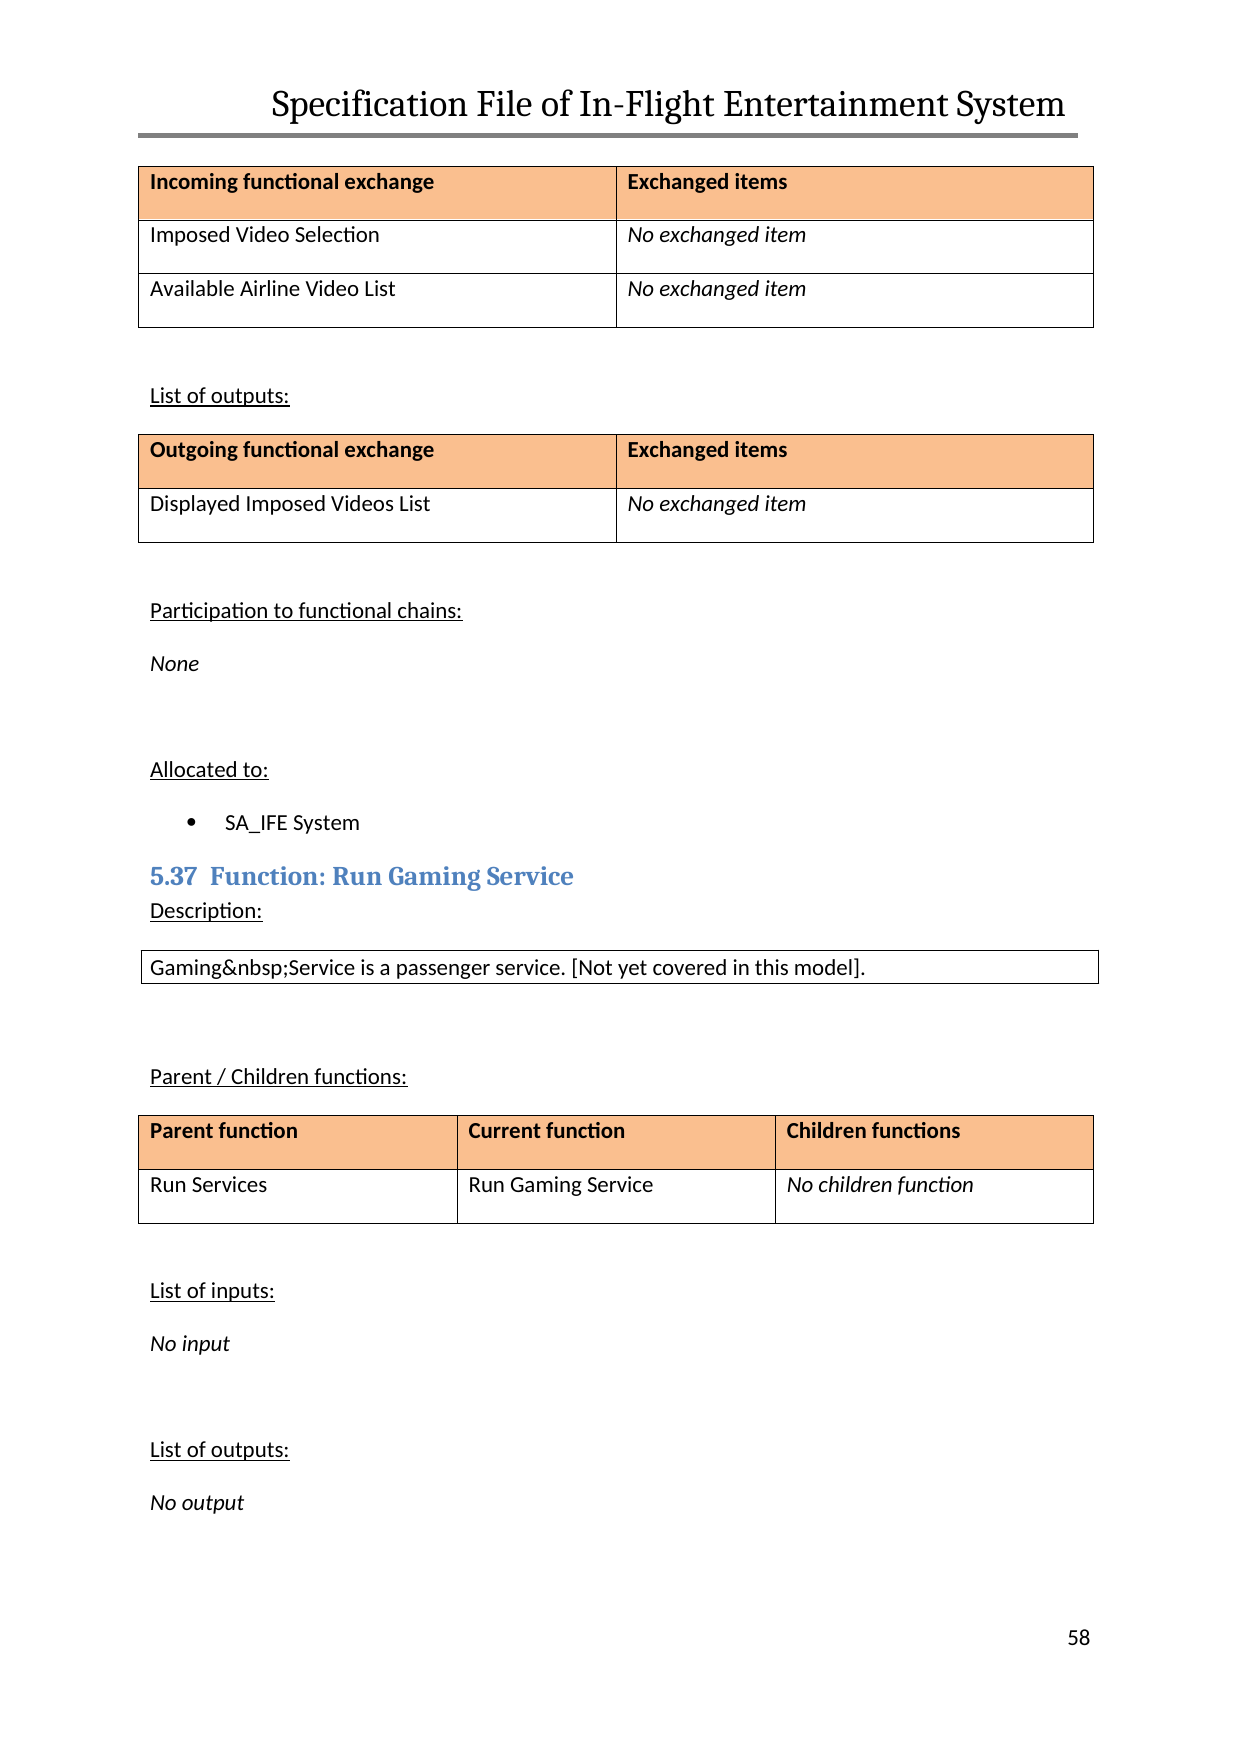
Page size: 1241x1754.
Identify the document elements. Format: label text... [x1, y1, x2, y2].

table_header Outgoing functional exchange [139, 435, 616, 488]
text Allocated to: [150, 755, 1090, 783]
text Description: [150, 897, 1090, 924]
text No output [150, 1488, 1090, 1517]
table_header Children functions [776, 1116, 1093, 1169]
text None [150, 649, 1090, 677]
text No input [150, 1329, 1090, 1357]
text Participation to functional chains: [150, 596, 1090, 624]
text Gaming&nbsp;Service is a passenger service. [Not yet covered in this model]. [142, 951, 1098, 983]
list SA_IFE System [187, 808, 1090, 836]
table_header Current function [458, 1116, 775, 1169]
table_header Exchanged items [617, 435, 1093, 488]
table_cell Run Services [139, 1170, 457, 1222]
table_header No exchanged item [617, 489, 1093, 542]
table_header No exchanged item [617, 274, 1093, 327]
text Parent / Children functions: [150, 1062, 1090, 1090]
table_header No exchanged item [617, 221, 1093, 273]
table_header Available Airline Video List [139, 274, 616, 327]
table_cell Run Gaming Service [458, 1170, 775, 1222]
subtitle Function: Run Gaming Service [150, 861, 1090, 892]
text List of outputs: [150, 381, 1090, 409]
table_header Parent function [139, 1116, 457, 1169]
table_header Imposed Video Selection [139, 221, 616, 273]
table_header Exchanged items [617, 167, 1093, 219]
table_cell No children function [776, 1170, 1093, 1222]
text List of inputs: [150, 1276, 1090, 1304]
text List of outputs: [150, 1436, 1090, 1463]
table_header Incoming functional exchange [139, 167, 616, 219]
table_header Displayed Imposed Videos List [139, 489, 616, 542]
